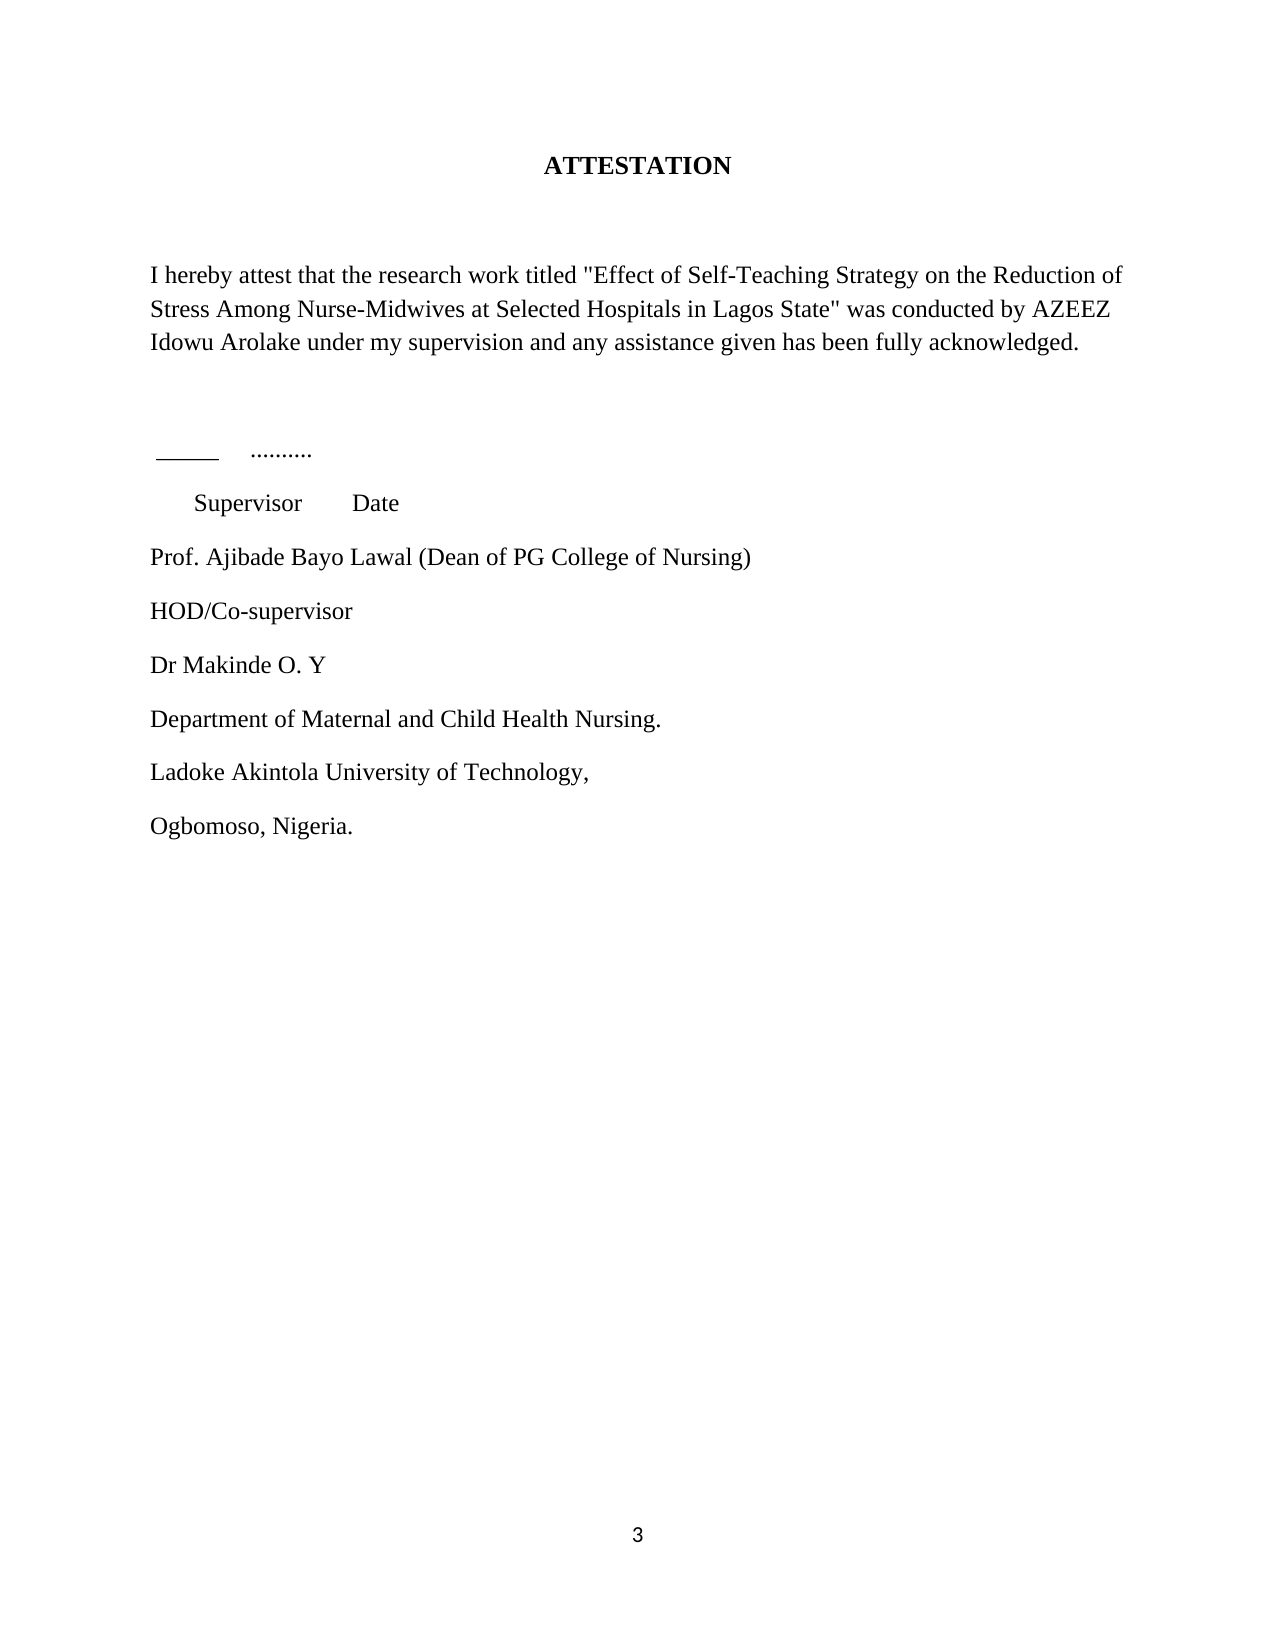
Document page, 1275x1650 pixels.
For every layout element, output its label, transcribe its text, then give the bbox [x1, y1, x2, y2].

text Supervisor Date [150, 488, 1125, 517]
text HOD/Co-supervisor [150, 596, 1125, 625]
text _____ .......... [150, 434, 1125, 463]
text I hereby attest that the research work titled "Effect of Self-Teaching Strategy on the Reduction of Stress Among Nurse-Midwives at Selected Hospitals in Lagos State" was conducted by AZEEZ Idowu Arolake under my supervision and any assistance given has been fully acknowledged. [150, 261, 1125, 355]
text Prof. Ajibade Bayo Lawal (Dean of PG College of Nursing) [150, 542, 1125, 571]
text Ladoke Akintola University of Technology, [150, 757, 1125, 786]
text Ogbomoso, Nigeria. [150, 811, 1125, 840]
text Department of Maternal and Child Health Nursing. [150, 704, 1125, 732]
text ATTESTATION [150, 150, 1125, 180]
text Dr Makinde O. Y [150, 650, 1125, 678]
